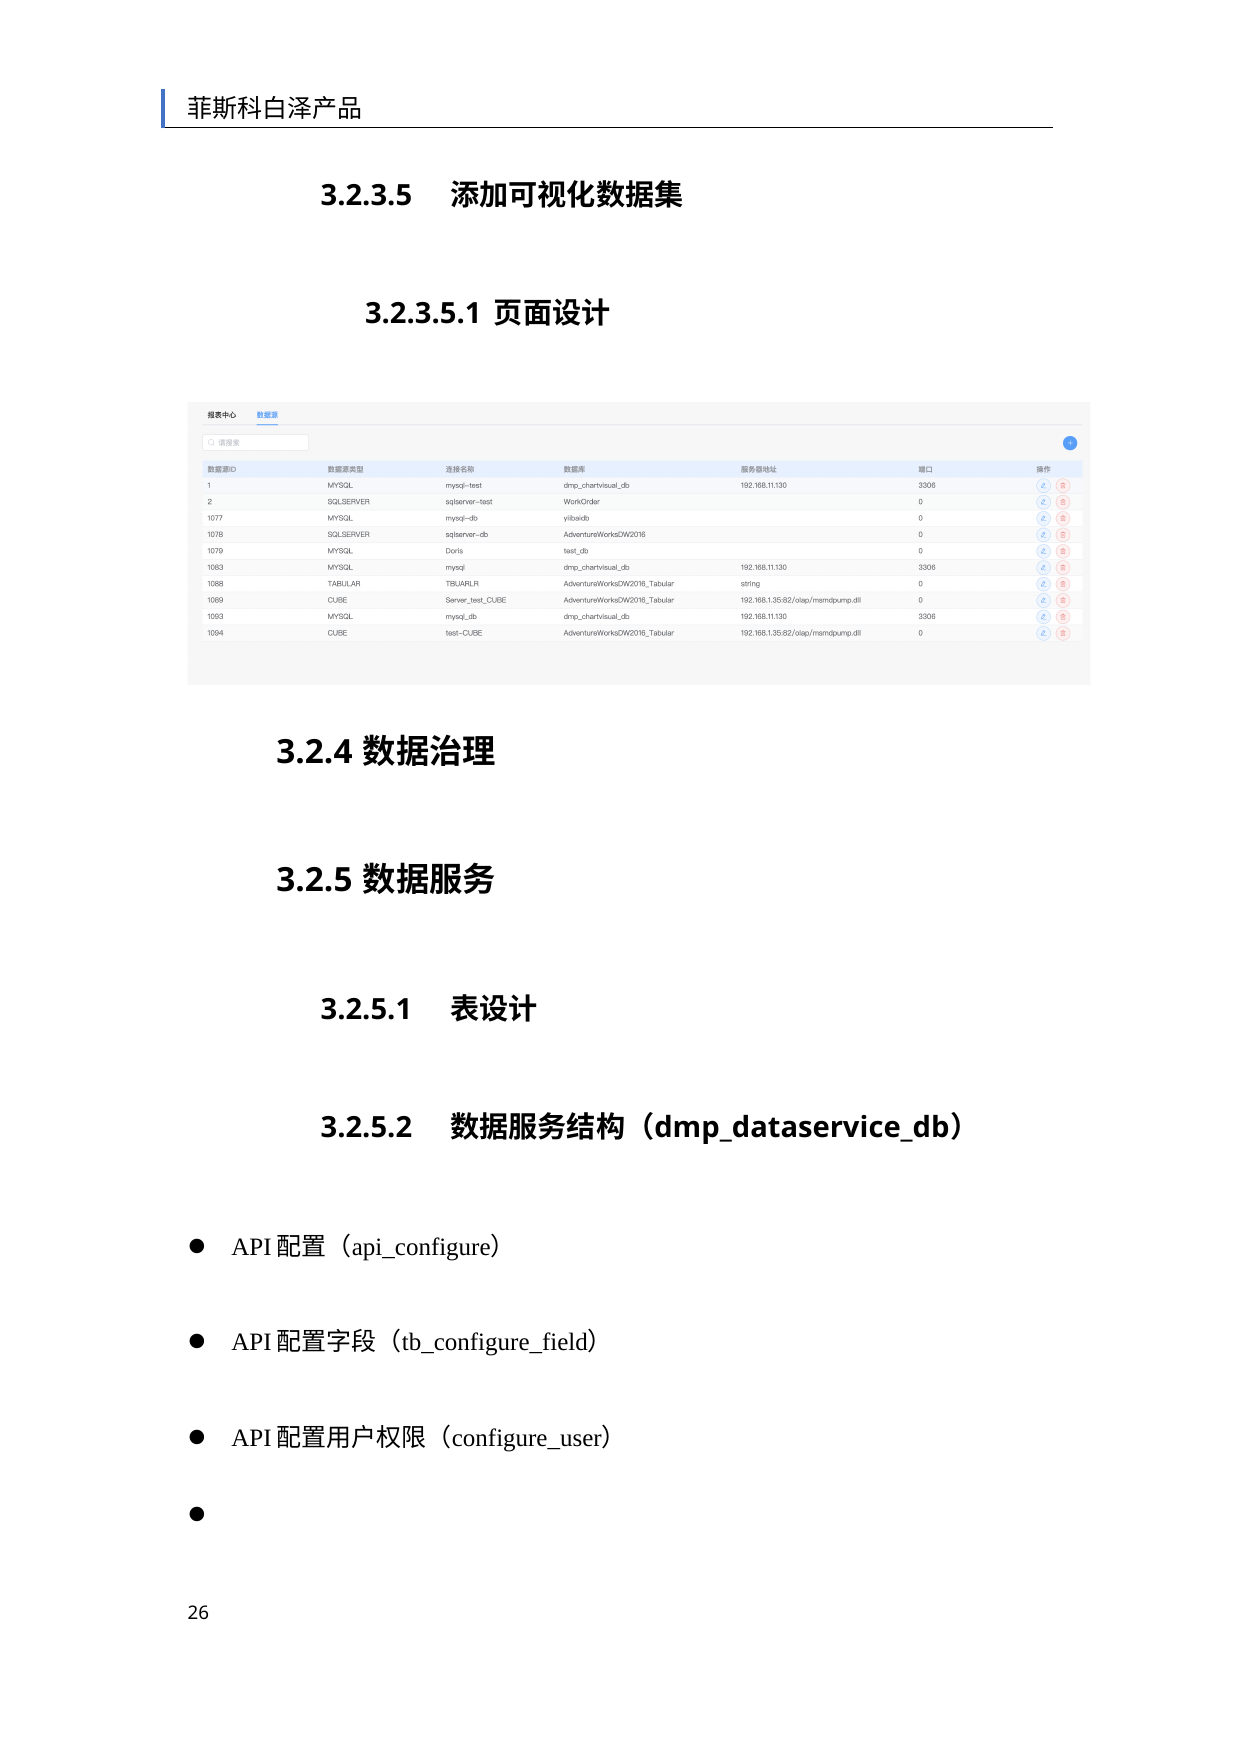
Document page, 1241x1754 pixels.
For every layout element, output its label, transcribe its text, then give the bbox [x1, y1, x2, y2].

subtitle 添加可视化数据集 [320, 160, 1053, 225]
subtitle 数据治理 [276, 717, 1053, 782]
subtitle 表设计 [320, 974, 1053, 1039]
picture [187, 402, 1091, 685]
list API配置（api_configure） [187, 1212, 1053, 1277]
list API配置字段（tb_configure_field） [187, 1307, 1053, 1372]
subtitle 数据服务结构（dmp_dataservice_db） [320, 1093, 1053, 1158]
subtitle 页面设计 [365, 279, 1053, 344]
list API配置用户权限（configure_user） [187, 1403, 1053, 1468]
subtitle 数据服务 [276, 844, 1053, 909]
